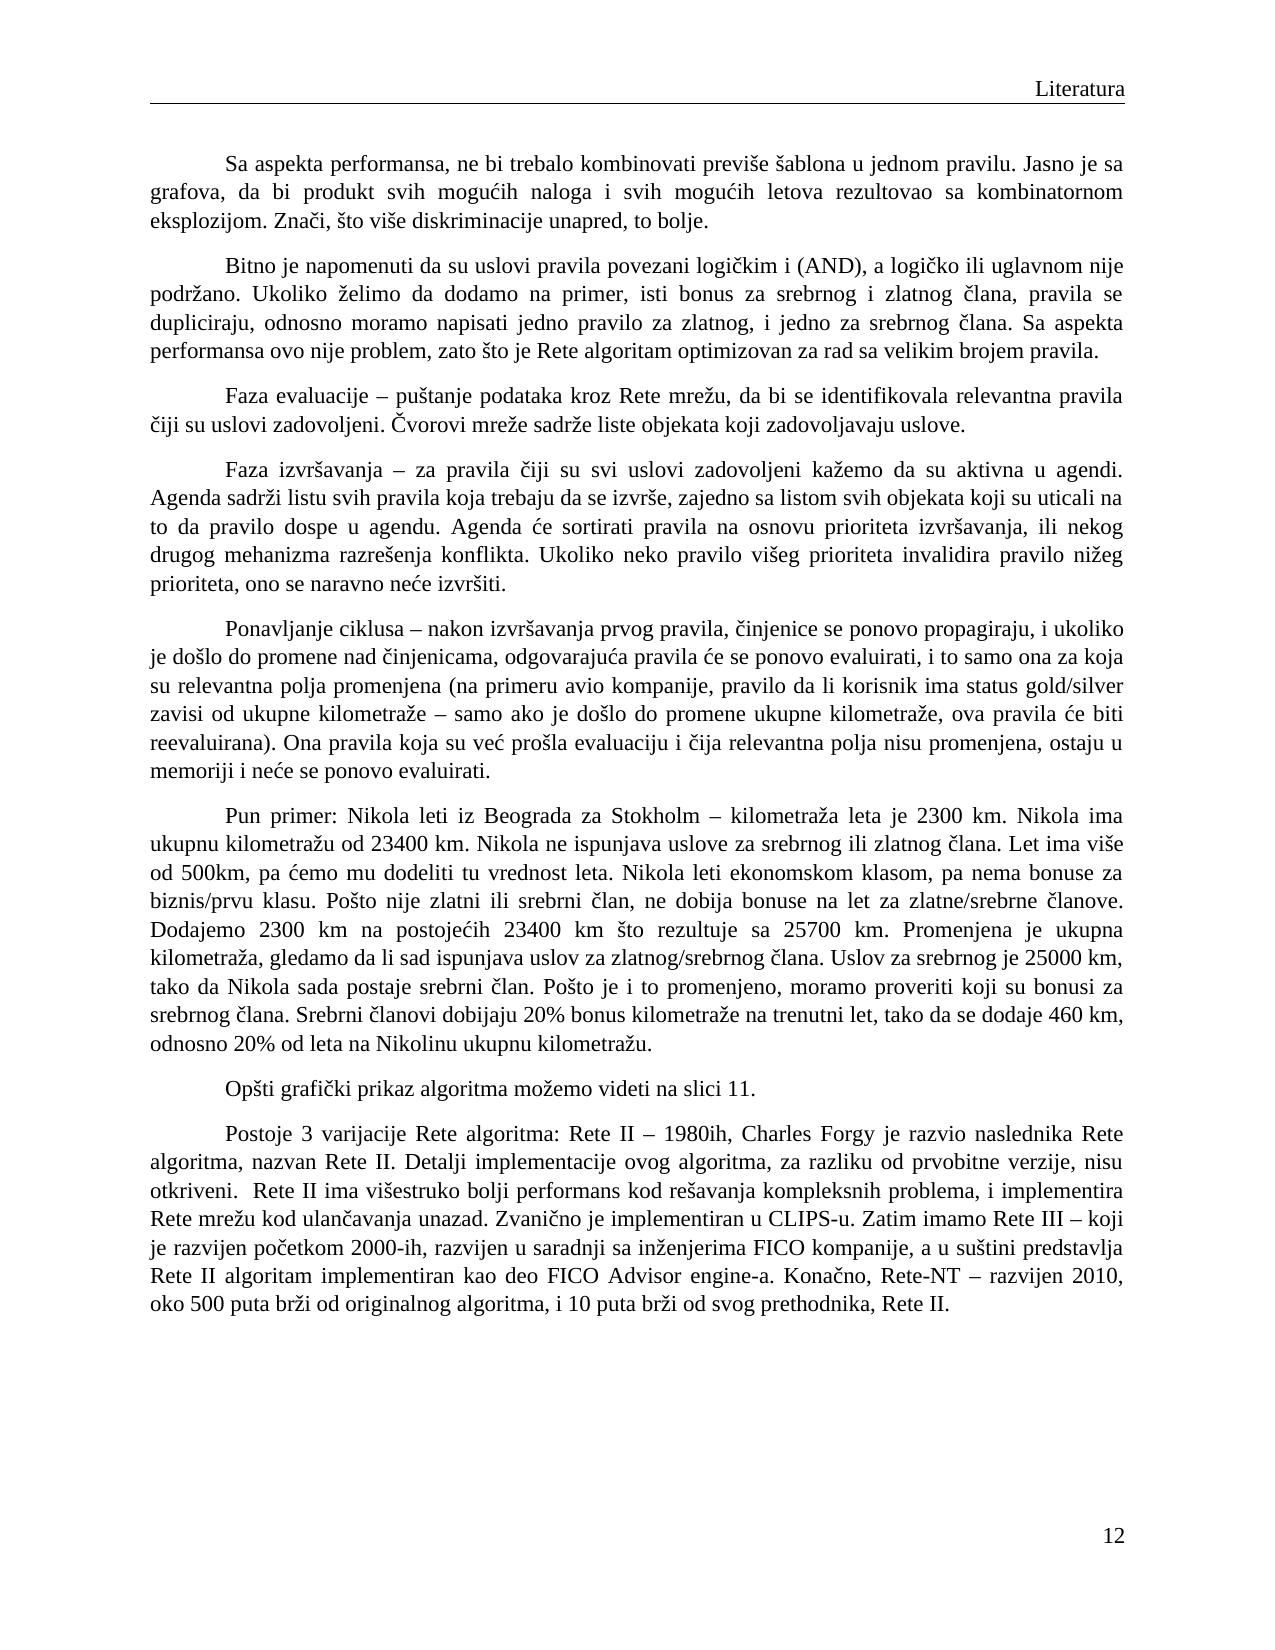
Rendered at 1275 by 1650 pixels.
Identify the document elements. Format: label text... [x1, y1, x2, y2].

text Postoje 3 varijacije Rete algoritma: Rete II – 1980ih, Charles Forgy je razvio naslednika Rete algoritma, nazvan Rete II. Detalji implementacije ovog algoritma, za razliku od prvobitne verzije, nisu otkriveni. Rete II ima višestruko bolji performans kod rešavanja kompleksnih problema, i implementira Rete mrežu kod ulančavanja unazad. Zvanično je implementiran u CLIPS-u. Zatim imamo Rete III – koji je razvijen početkom 2000-ih, razvijen u saradnji sa inženjerima FICO kompanije, a u suštini predstavlja Rete II algoritam implementiran kao deo FICO Advisor engine-a. Konačno, Rete-NT – razvijen 2010, oko 500 puta brži od originalnog algoritma, i 10 puta brži od svog prethodnika, Rete II. [150, 1120, 1125, 1317]
text Ponavljanje ciklusa – nakon izvršavanja prvog pravila, činjenice se ponovo propagiraju, i ukoliko je došlo do promene nad činjenicama, odgovarajuća pravila će se ponovo evaluirati, i to samo ona za koja su relevantna polja promenjena (na primeru avio kompanije, pravilo da li korisnik ima status gold/silver zavisi od ukupne kilometraže – samo ako je došlo do promene ukupne kilometraže, ova pravila će biti reevaluirana). Ona pravila koja su već prošla evaluaciju i čija relevantna polja nisu promenjena, ostaju u memoriji i neće se ponovo evaluirati. [150, 615, 1125, 783]
text Pun primer: Nikola leti iz Beograda za Stokholm – kilometraža leta je 2300 km. Nikola ima ukupnu kilometražu od 23400 km. Nikola ne ispunjava uslove za srebrnog ili zlatnog člana. Let ima više od 500km, pa ćemo mu dodeliti tu vrednost leta. Nikola leti ekonomskom klasom, pa nema bonuse za biznis/prvu klasu. Pošto nije zlatni ili srebrni član, ne dobija bonuse na let za zlatne/srebrne članove. Dodajemo 2300 km na postojećih 23400 km što rezultuje sa 25700 km. Promenjena je ukupna kilometraža, gledamo da li sad ispunjava uslov za zlatnog/srebrnog člana. Uslov za srebrnog je 25000 km, tako da Nikola sada postaje srebrni član. Pošto je i to promenjeno, moramo proveriti koji su bonusi za srebrnog člana. Srebrni članovi dobijaju 20% bonus kilometraže na trenutni let, tako da se dodaje 460 km, odnosno 20% od leta na Nikolinu ukupnu kilometražu. [150, 802, 1125, 1056]
text Sa aspekta performansa, ne bi trebalo kombinovati previše šablona u jednom pravilu. Jasno je sa grafova, da bi produkt svih mogućih naloga i svih mogućih letova rezultovao sa kombinatornom eksplozijom. Znači, što više diskriminacije unapred, to bolje. [150, 150, 1125, 233]
text Faza izvršavanja – za pravila čiji su svi uslovi zadovoljeni kažemo da su aktivna u agendi. Agenda sadrži listu svih pravila koja trebaju da se izvrše, zajedno sa listom svih objekata koji su uticali na to da pravilo dospe u agendu. Agenda će sortirati pravila na osnovu prioriteta izvršavanja, ili nekog drugog mehanizma razrešenja konflikta. Ukoliko neko pravilo višeg prioriteta invalidira pravilo nižeg prioriteta, ono se naravno neće izvršiti. [150, 456, 1125, 596]
text Bitno je napomenuti da su uslovi pravila povezani logičkim i (AND), a logičko ili uglavnom nije podržano. Ukoliko želimo da dodamo na primer, isti bonus za srebrnog i zlatnog člana, pravila se dupliciraju, odnosno moramo napisati jedno pravilo za zlatnog, i jedno za srebrnog člana. Sa aspekta performansa ovo nije problem, zato što je Rete algoritam optimizovan za rad sa velikim brojem pravila. [150, 252, 1125, 364]
text Faza evaluacije – puštanje podataka kroz Rete mrežu, da bi se identifikovala relevantna pravila čiji su uslovi zadovoljeni. Čvorovi mreže sadrže liste objekata koji zadovoljavaju uslove. [150, 382, 1125, 437]
text Opšti grafički prikaz algoritma možemo videti na slici 11. [150, 1075, 1125, 1101]
